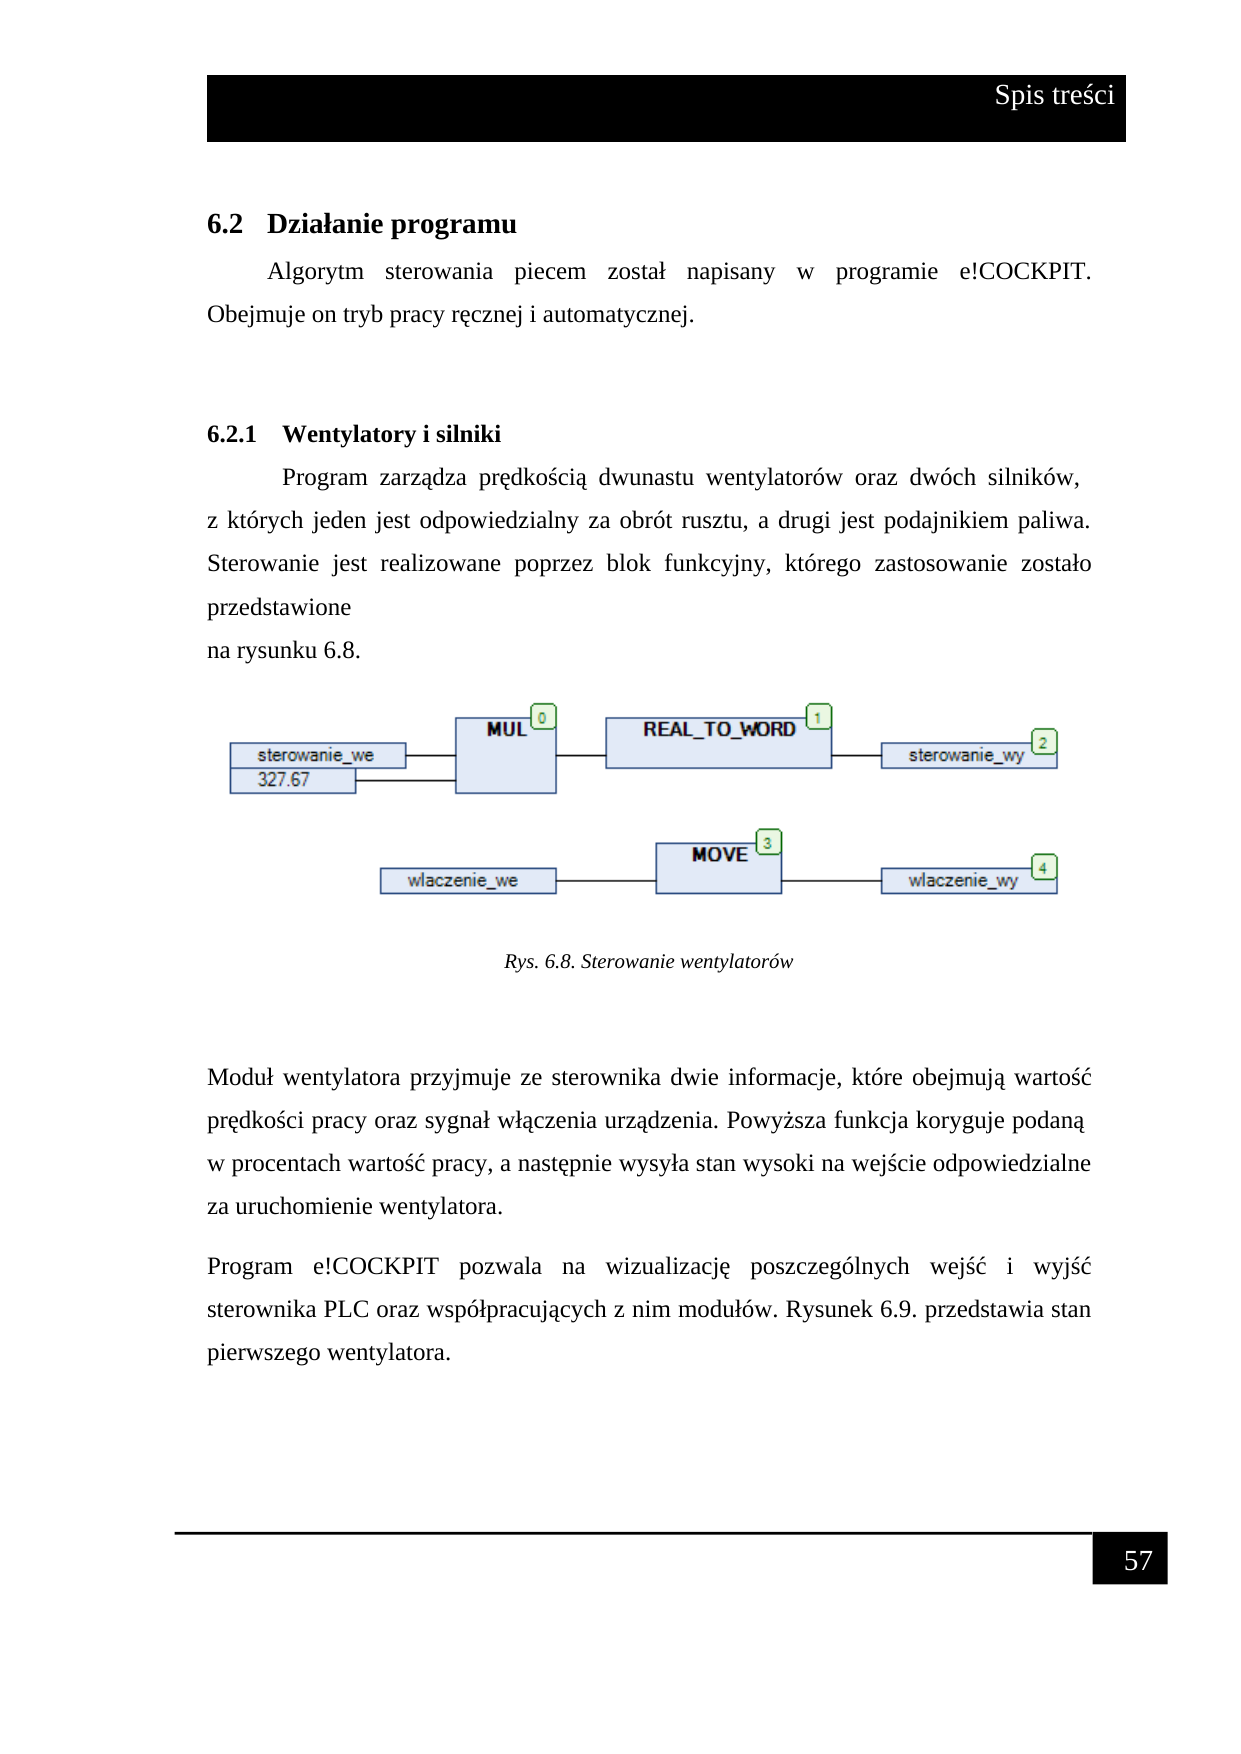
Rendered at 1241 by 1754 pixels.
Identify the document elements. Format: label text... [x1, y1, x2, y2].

picture [219, 694, 1080, 918]
subtitle Działanie programu [207, 206, 1092, 240]
text Rys. 6.8. Sterowanie wentylatorów [207, 949, 1092, 973]
text Algorytm sterowania piecem został napisany w programie e!COCKPIT. Obejmuje on tryb pracy ręcznej i automatycznej. [207, 256, 1092, 328]
text Program e!COCKPIT pozwala na wizualizację poszczególnych wejść i wyjść sterownika PLC oraz współpracujących z nim modułów. Rysunek 6.9. przedstawia stan pierwszego wentylatora. [207, 1251, 1092, 1366]
subtitle Wentylatory i silniki [207, 419, 1092, 448]
text Moduł wentylatora przyjmuje ze sterownika dwie informacje, które obejmują wartość prędkości pracy oraz sygnał włączenia urządzenia. Powyższa funkcja koryguje podaną w procentach wartość pracy, a następnie wysyła stan wysoki na wejście odpowiedzialne za uruchomienie wentylatora. [207, 1062, 1092, 1220]
text Program zarządza prędkością dwunastu wentylatorów oraz dwóch silników, z których jeden jest odpowiedzialny za obrót rusztu, a drugi jest podajnikiem paliwa. Sterowanie jest realizowane poprzez blok funkcyjny, którego zastosowanie zostało przedstawione na rysunku 6.8. [207, 462, 1092, 663]
